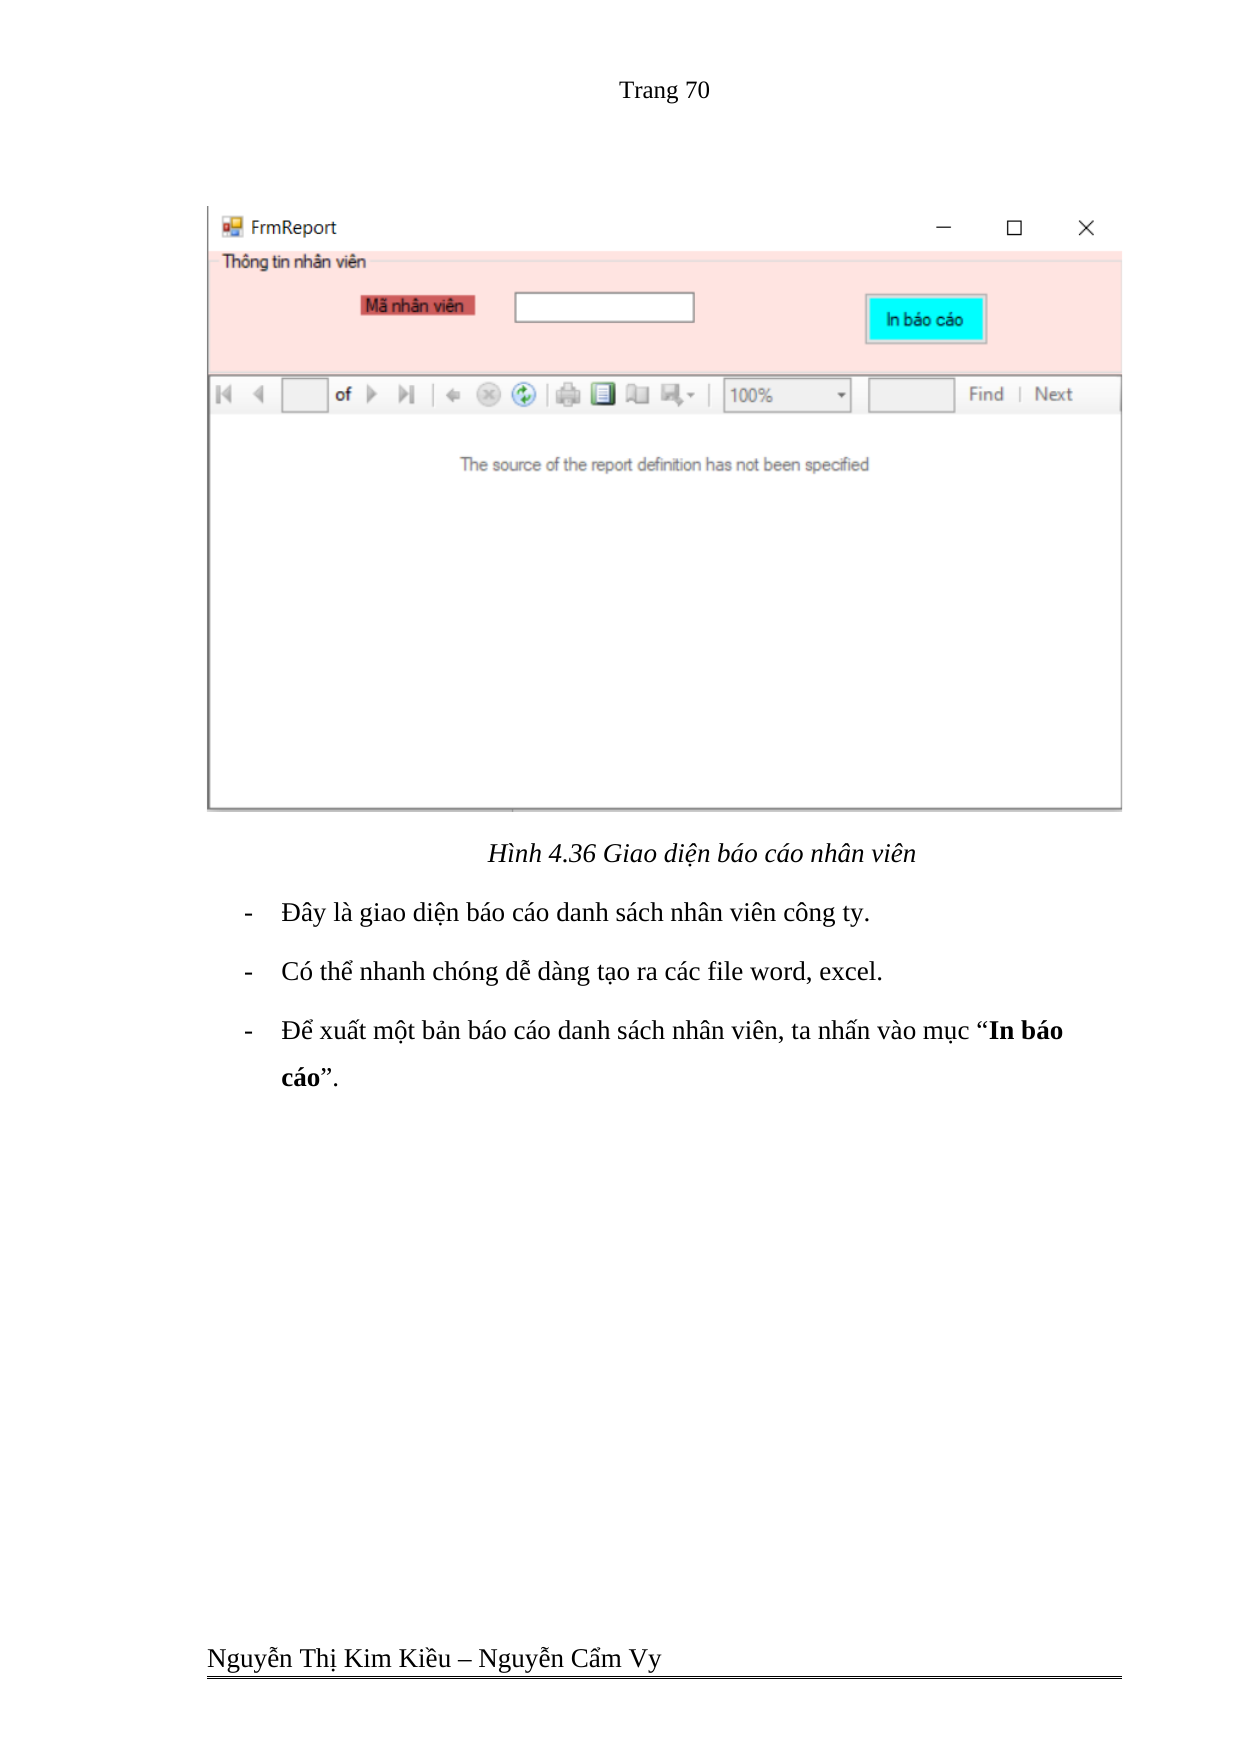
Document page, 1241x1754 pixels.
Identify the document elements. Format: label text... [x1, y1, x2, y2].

picture [206, 206, 1123, 812]
list Để xuất một bản báo cáo danh sách nhân viên, ta nhấn vào mục “In báo cáo”. [244, 1014, 1122, 1092]
text Hình 4.36 Giao diện báo cáo nhân viên [282, 837, 1122, 868]
list Đây là giao diện báo cáo danh sách nhân viên công ty. [244, 896, 1122, 927]
list Có thể nhanh chóng dễ dàng tạo ra các file word, excel. [244, 955, 1122, 986]
